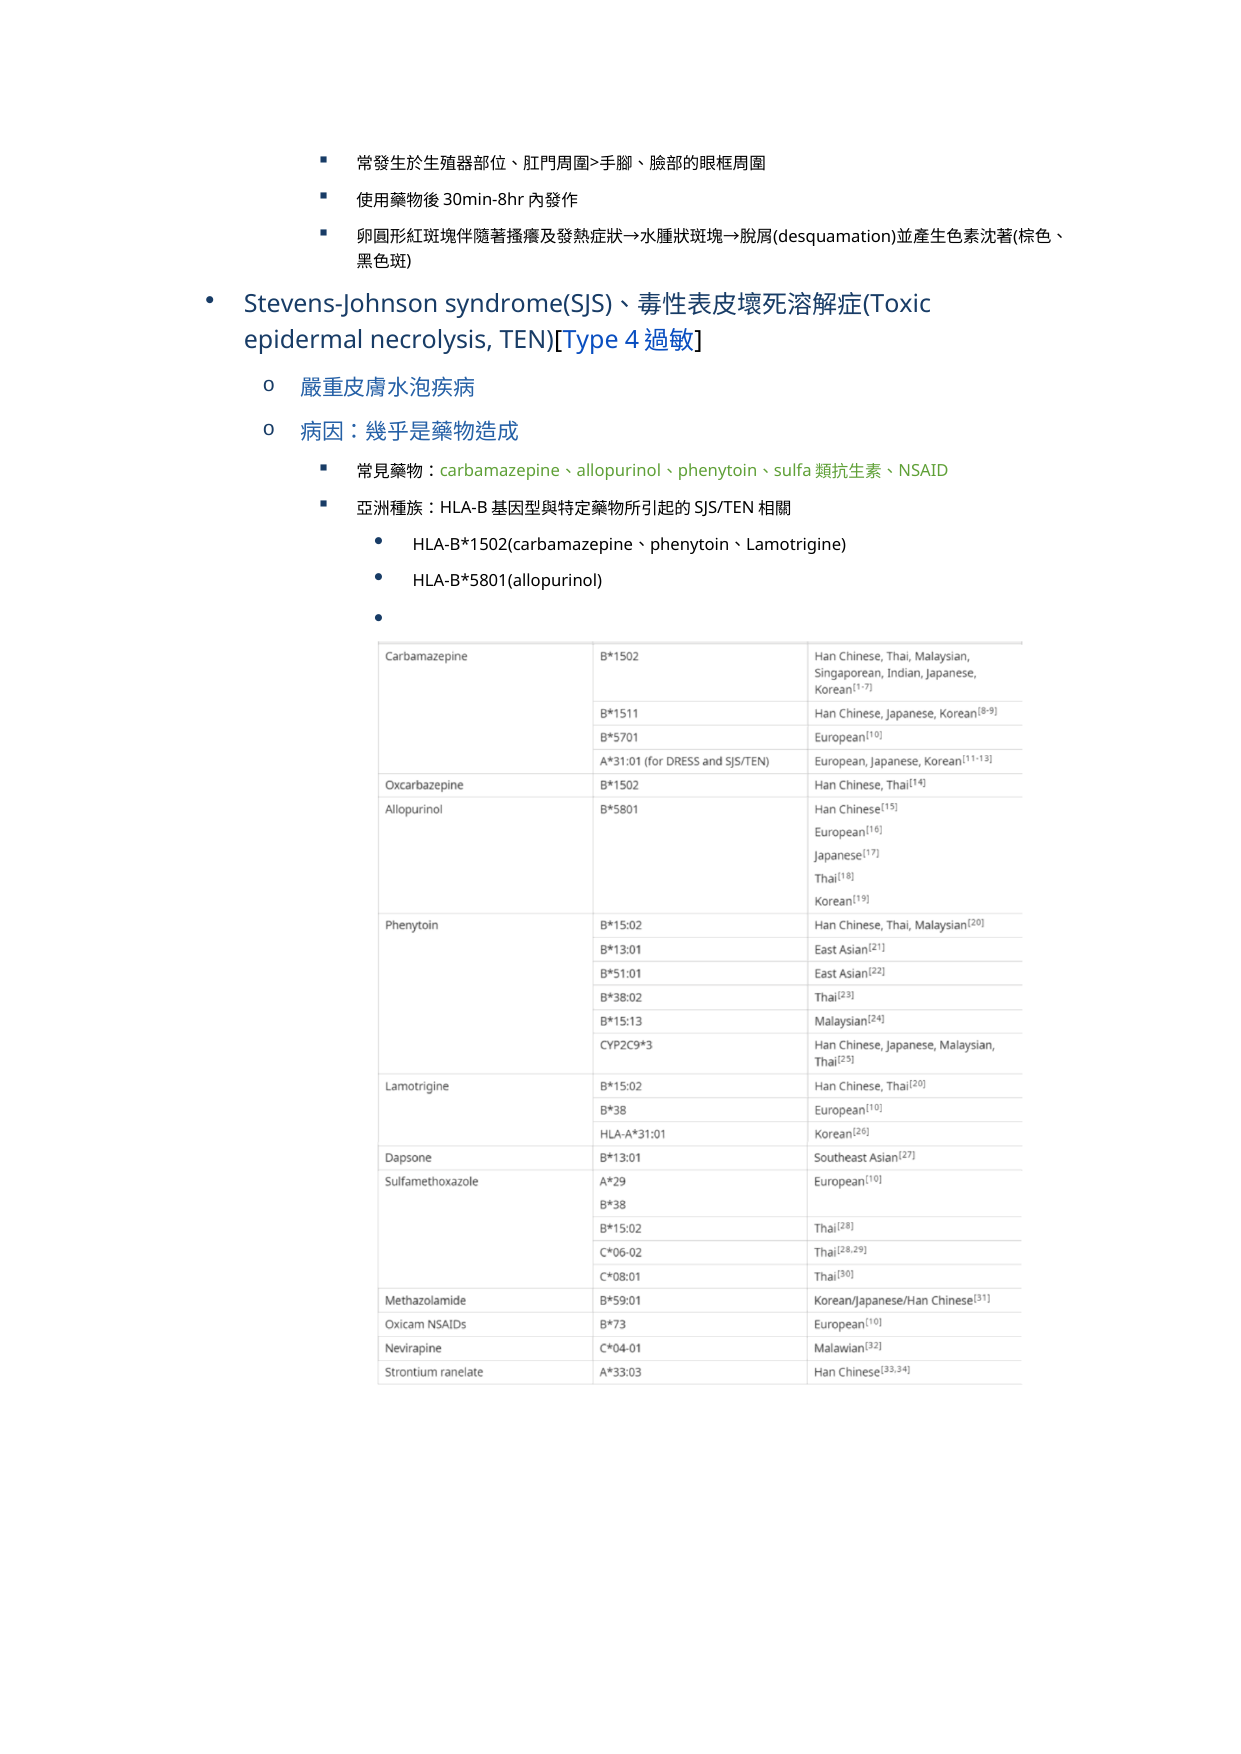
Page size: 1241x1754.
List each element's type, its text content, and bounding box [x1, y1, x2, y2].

list 使用藥物後30min-8hr內發作 [319, 187, 1053, 211]
list HLA-B*5801(allopurinol) [375, 568, 1053, 591]
list 常見藥物：carbamazepine、allopurinol、phenytoin、sulfa類抗生素、NSAID [319, 458, 1053, 482]
list HLA-B*1502(carbamazepine、phenytoin、Lamotrigine) [375, 531, 1053, 556]
list 病因：幾乎是藥物造成 [262, 414, 1053, 445]
list 常發生於生殖器部位、肛門周圍>手腳、臉部的眼框周圍 [319, 150, 1053, 174]
list Stevens-Johnson syndrome(SJS)、毒性表皮壞死溶解症(Toxic epidermal necrolysis, TEN)[Type 4過敏] [206, 284, 1053, 357]
picture [375, 637, 1025, 1388]
list 亞洲種族：HLA-B基因型與特定藥物所引起的SJS/TEN相關 [319, 495, 1053, 519]
list 嚴重皮膚水泡疾病 [262, 369, 1053, 401]
list 卵圓形紅斑塊伴隨著搔癢及發熱症狀→水腫狀斑塊→脫屑(desquamation)並產生色素沈著(棕色、黑色斑) [319, 223, 1053, 272]
